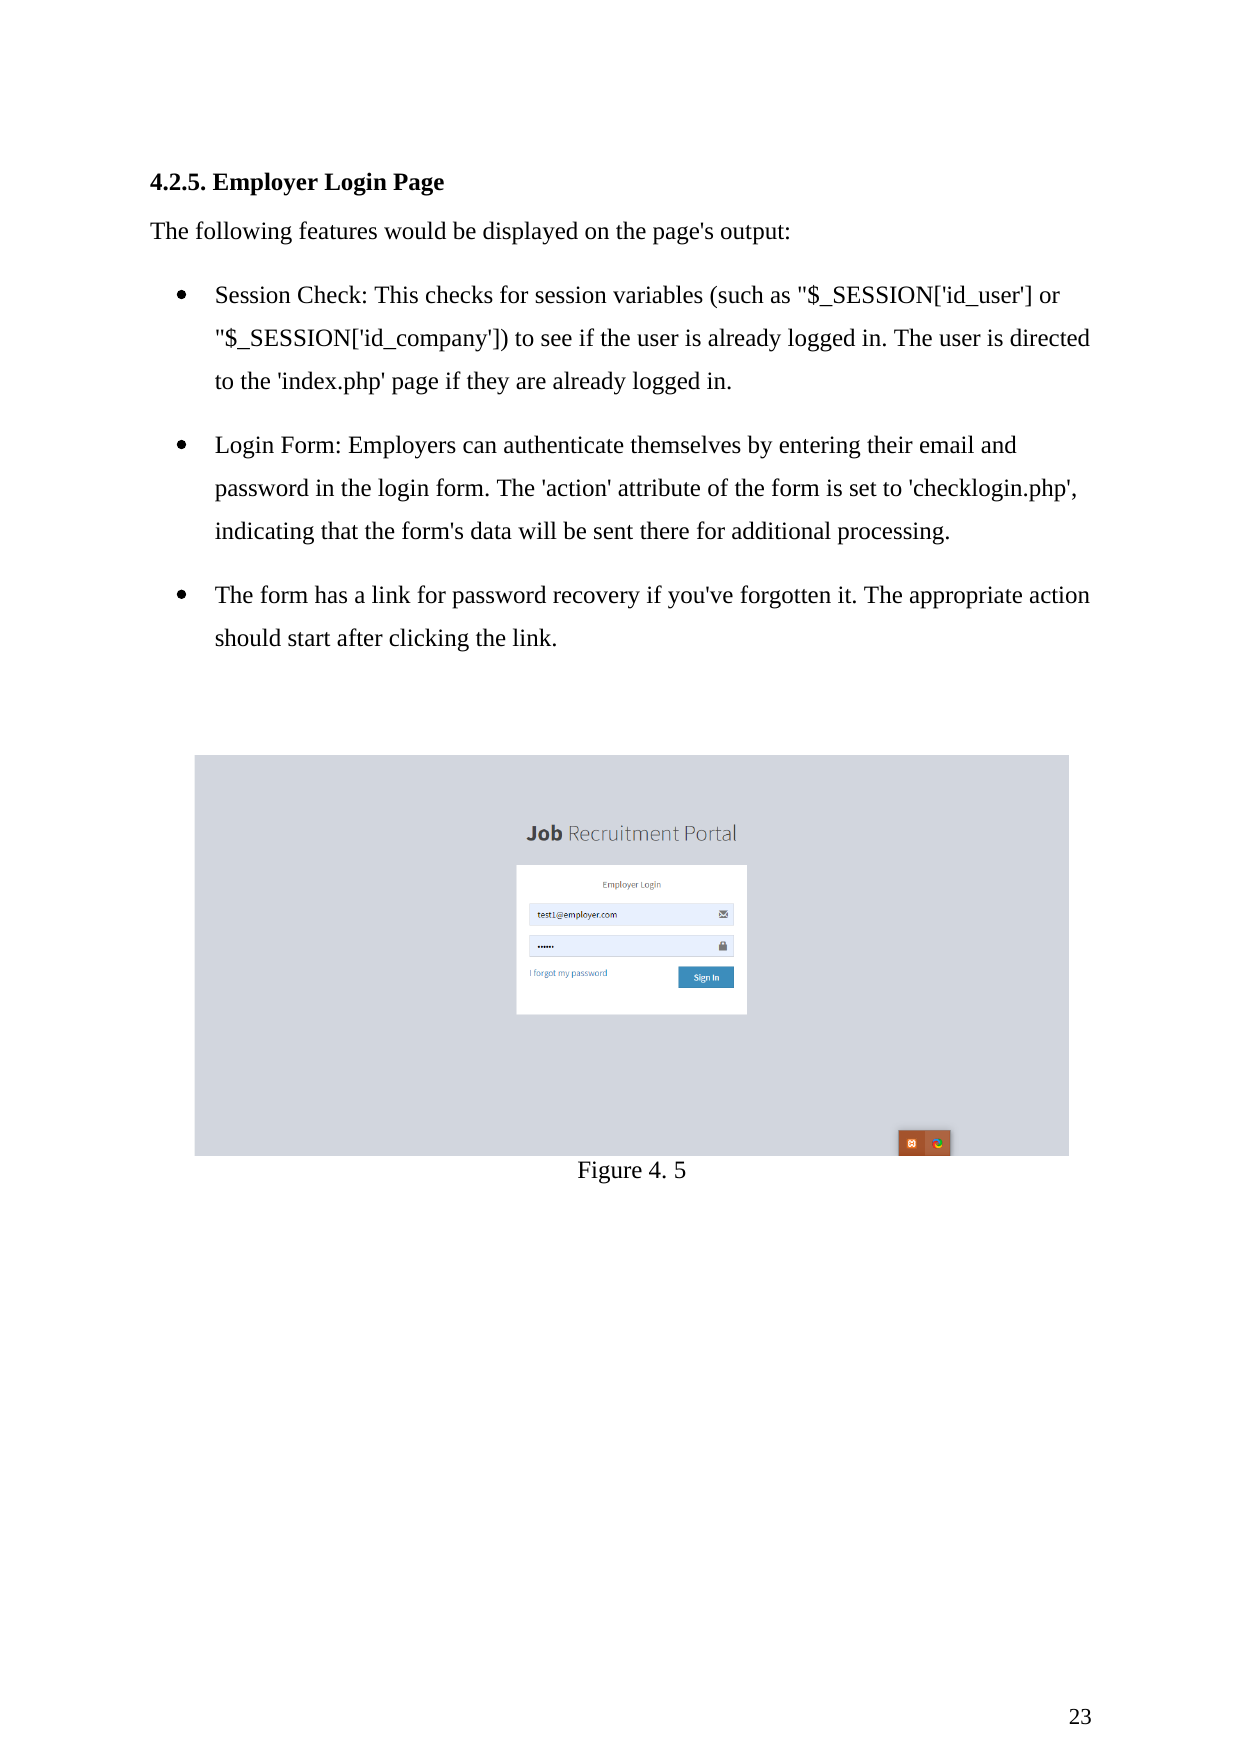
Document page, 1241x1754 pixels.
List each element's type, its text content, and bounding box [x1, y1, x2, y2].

list Session Check: This checks for session variables (such as "$_SESSION['id_user'] or "$_SESSION['id_company']) to see if the user is already logged in. The user is directed to the 'index.php' page if they are already logged in. [177, 280, 1091, 395]
subtitle Employer Login Page [150, 167, 1123, 196]
text Figure 4. [139, 1155, 1123, 1184]
text The following features would be displayed on the page's output: [150, 216, 1091, 245]
list The form has a link for password recovery if you've forgotten it. The appropriate action should start after clicking the link. [177, 580, 1091, 652]
list Login Form: Employers can authenticate themselves by entering their email and password in the login form. The 'action' attribute of the form is set to 'checklogin.php', indicating that the form's data will be sent there for additional processing. [177, 430, 1091, 545]
picture [194, 755, 1069, 1156]
